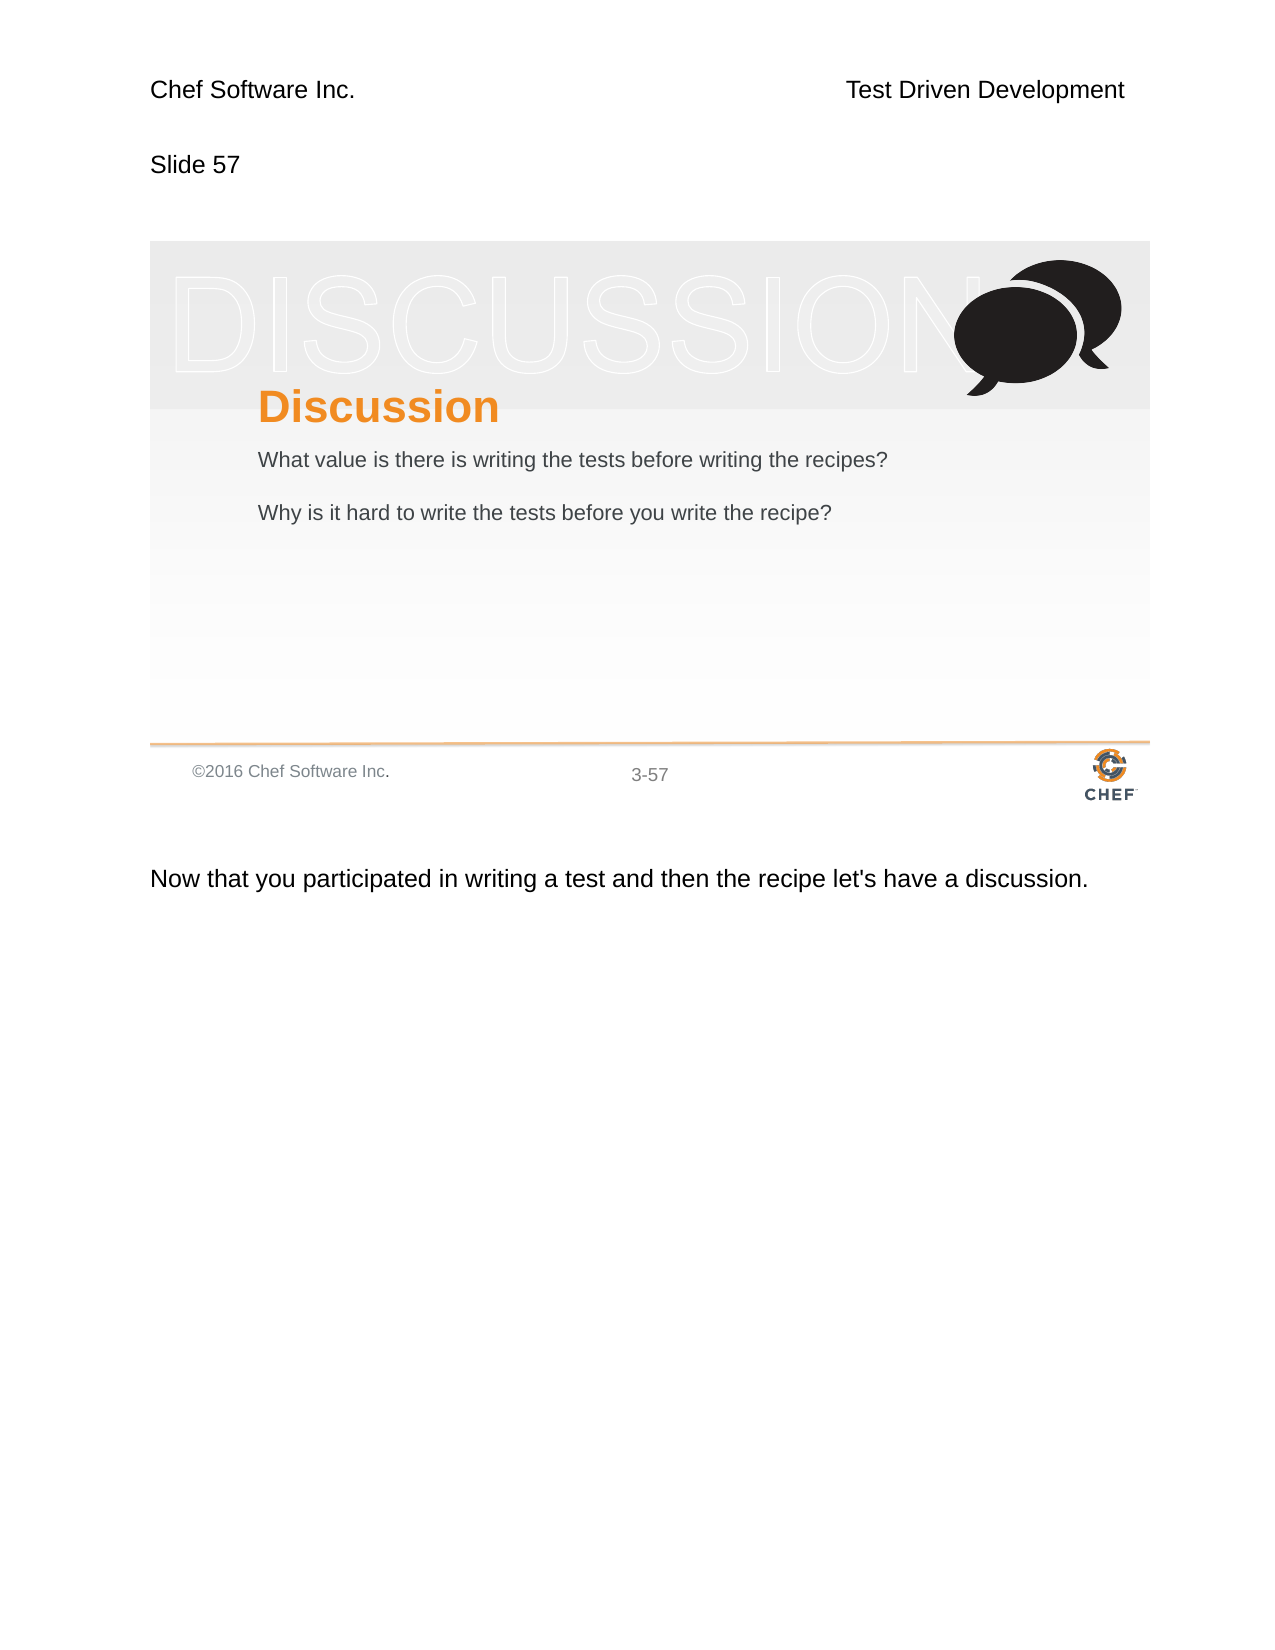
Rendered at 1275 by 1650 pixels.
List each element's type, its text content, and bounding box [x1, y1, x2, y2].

text Now that you participated in writing a test and then the recipe let's have a discussion. [150, 864, 1125, 893]
text Slide 57 [150, 150, 1125, 179]
